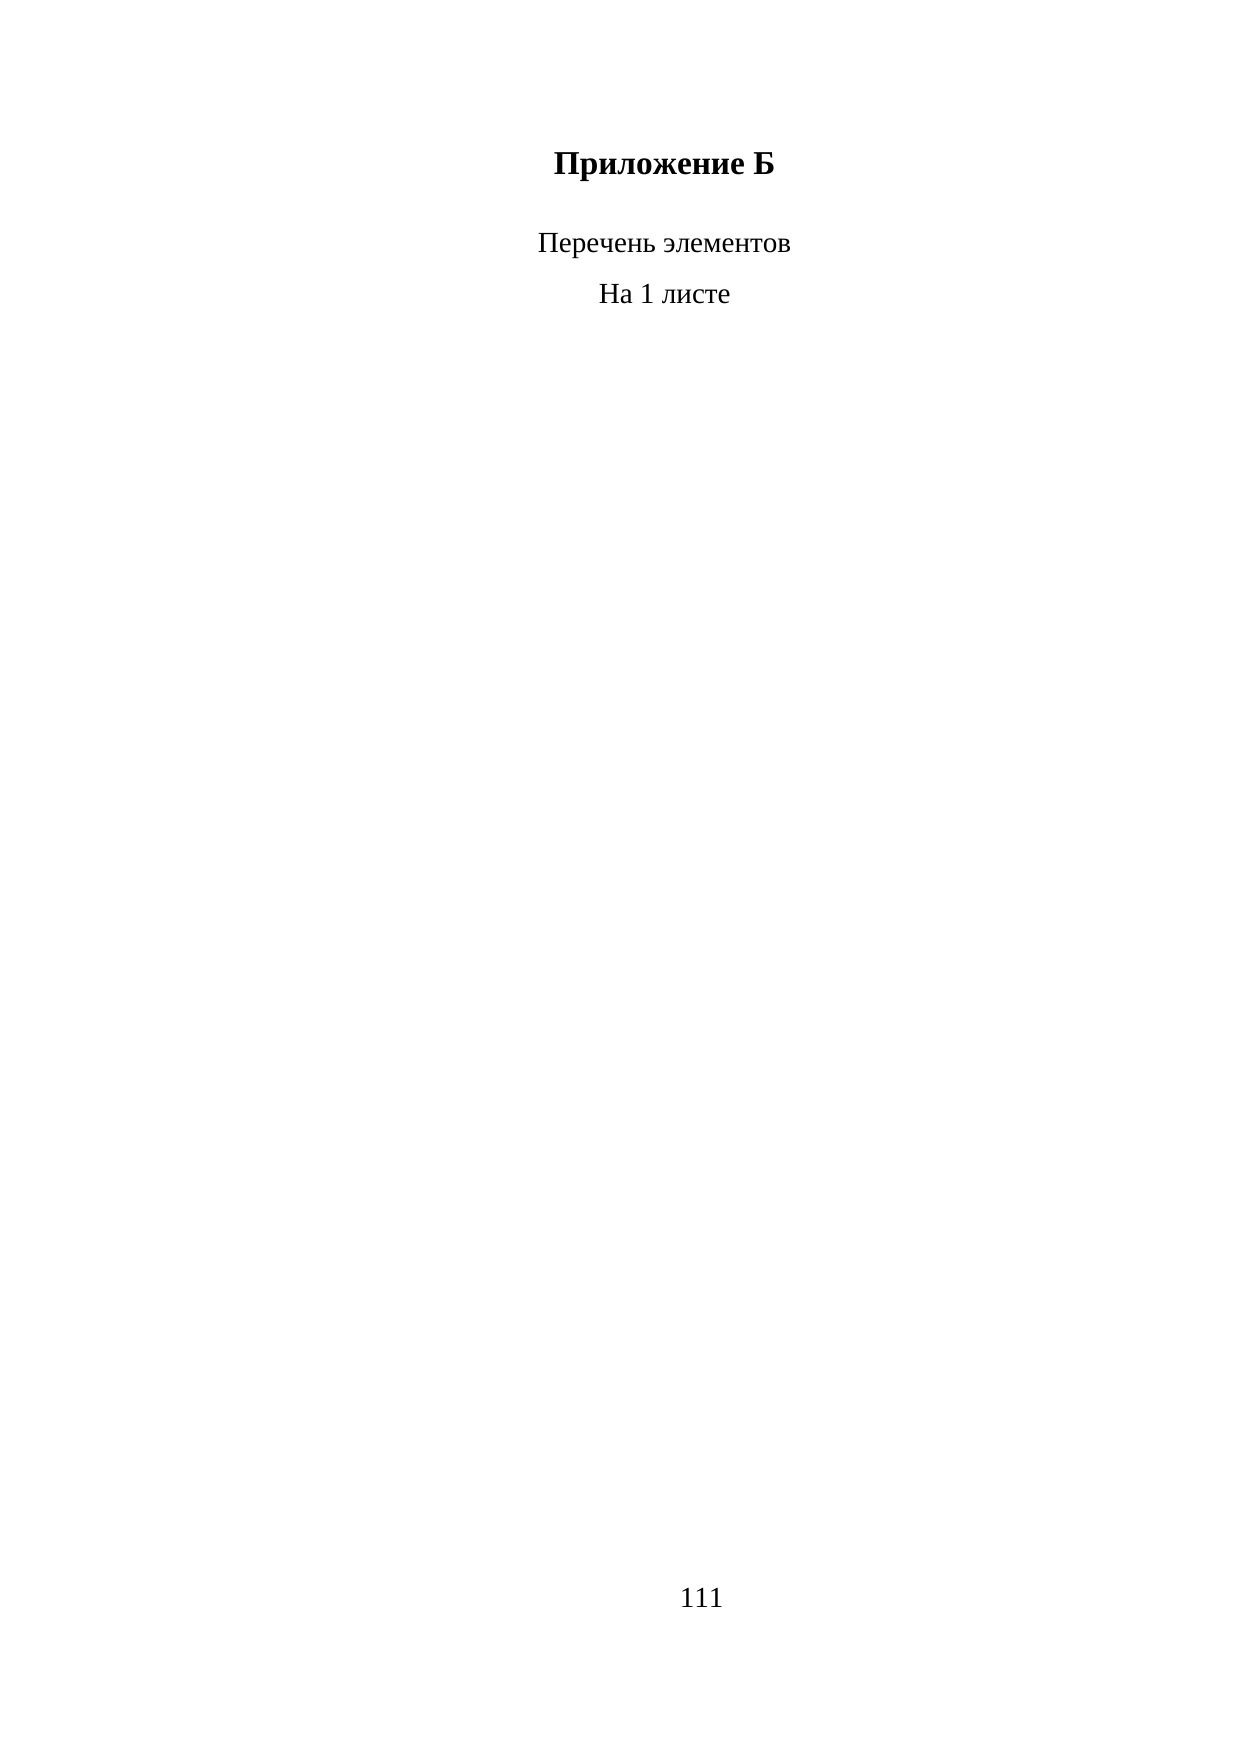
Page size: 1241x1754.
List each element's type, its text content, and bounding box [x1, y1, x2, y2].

text Перечень элементов [177, 226, 1152, 259]
subtitle Приложение Б [177, 143, 1152, 181]
text На 1 листе [177, 276, 1152, 309]
